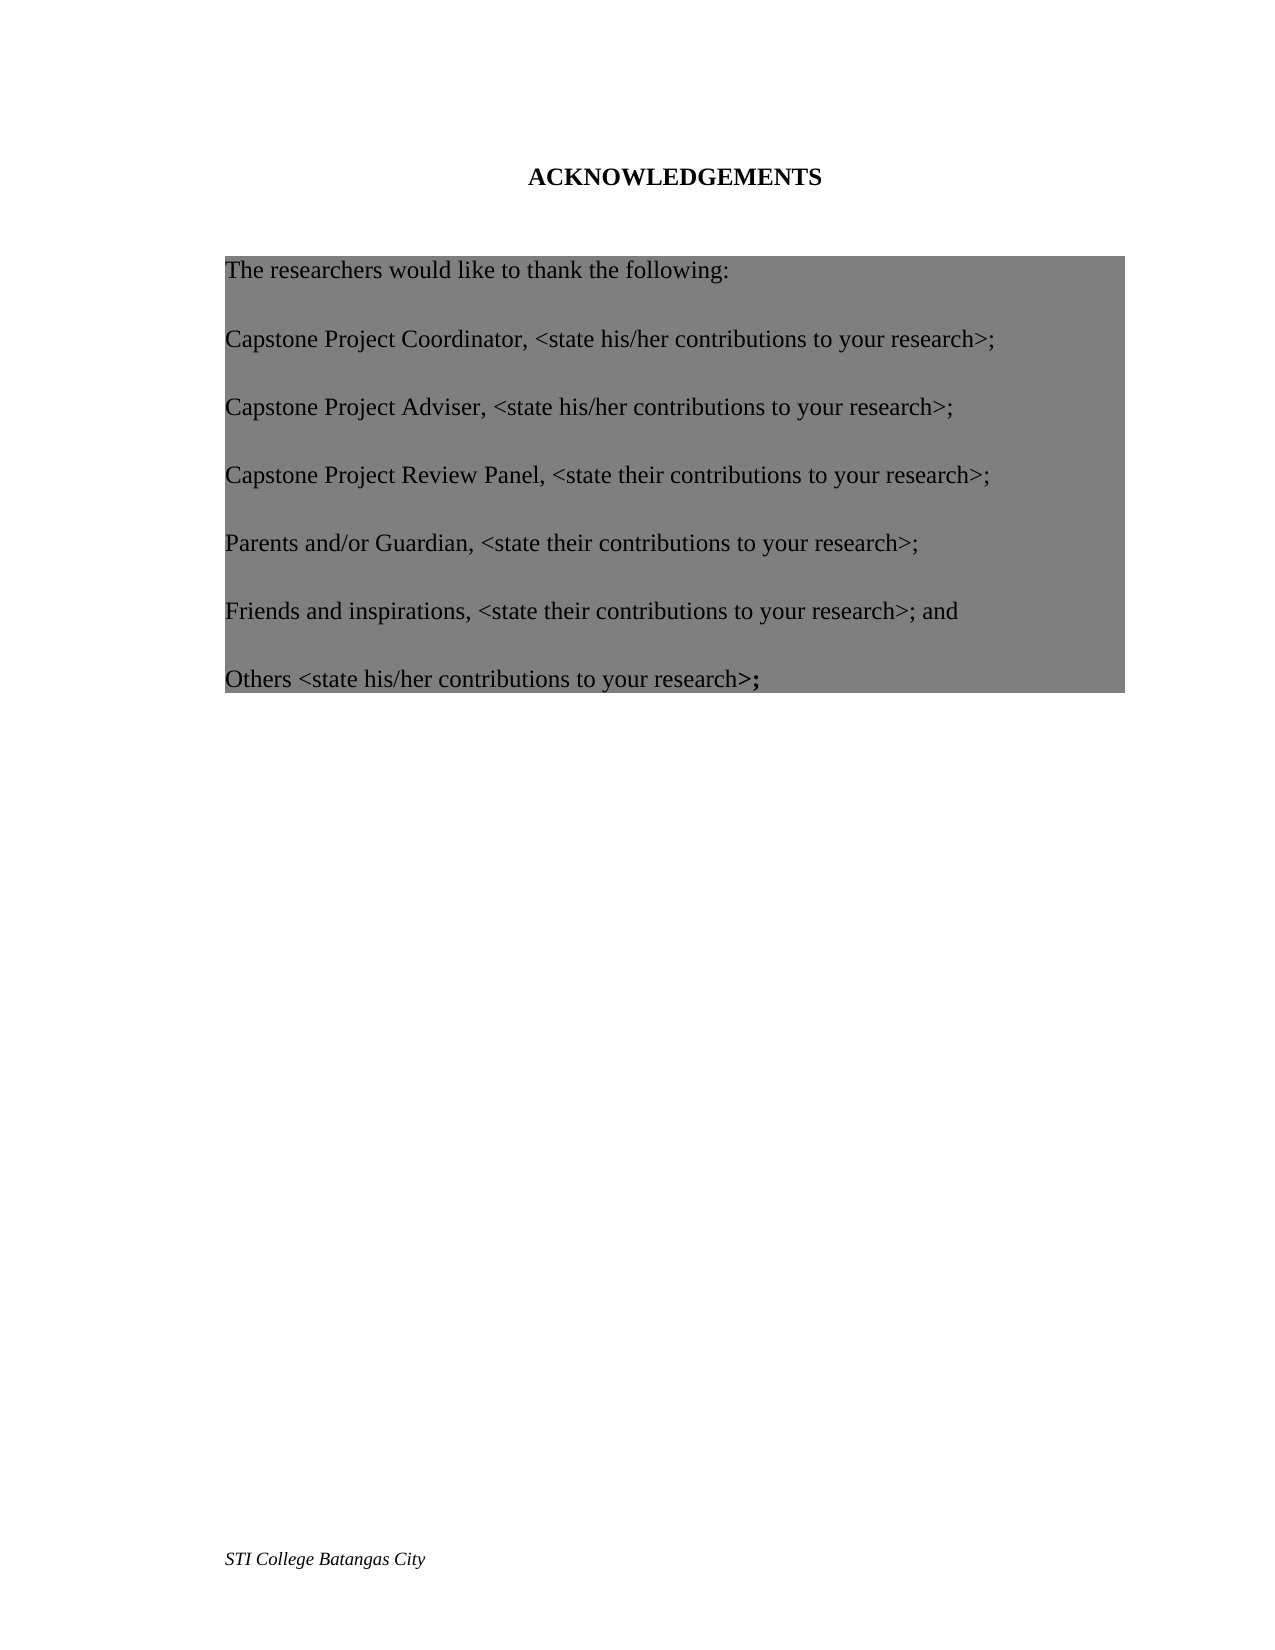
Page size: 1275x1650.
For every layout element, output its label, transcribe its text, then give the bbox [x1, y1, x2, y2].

text Friends and inspirations, <state their contributions to your research>; and [225, 596, 1125, 625]
text Parents and/or Guardian, <state their contributions to your research>; [225, 528, 1125, 557]
text Capstone Project Coordinator, <state his/her contributions to your research>; [225, 324, 1125, 352]
text Capstone Project Adviser, <state his/her contributions to your research>; [225, 392, 1125, 421]
subtitle Acknowledgements [225, 162, 1125, 191]
text The researchers would like to thank the following: [225, 256, 1125, 284]
text Capstone Project Review Panel, <state their contributions to your research>; [225, 460, 1125, 489]
text Others <state his/her contributions to your research>; [225, 664, 1125, 693]
